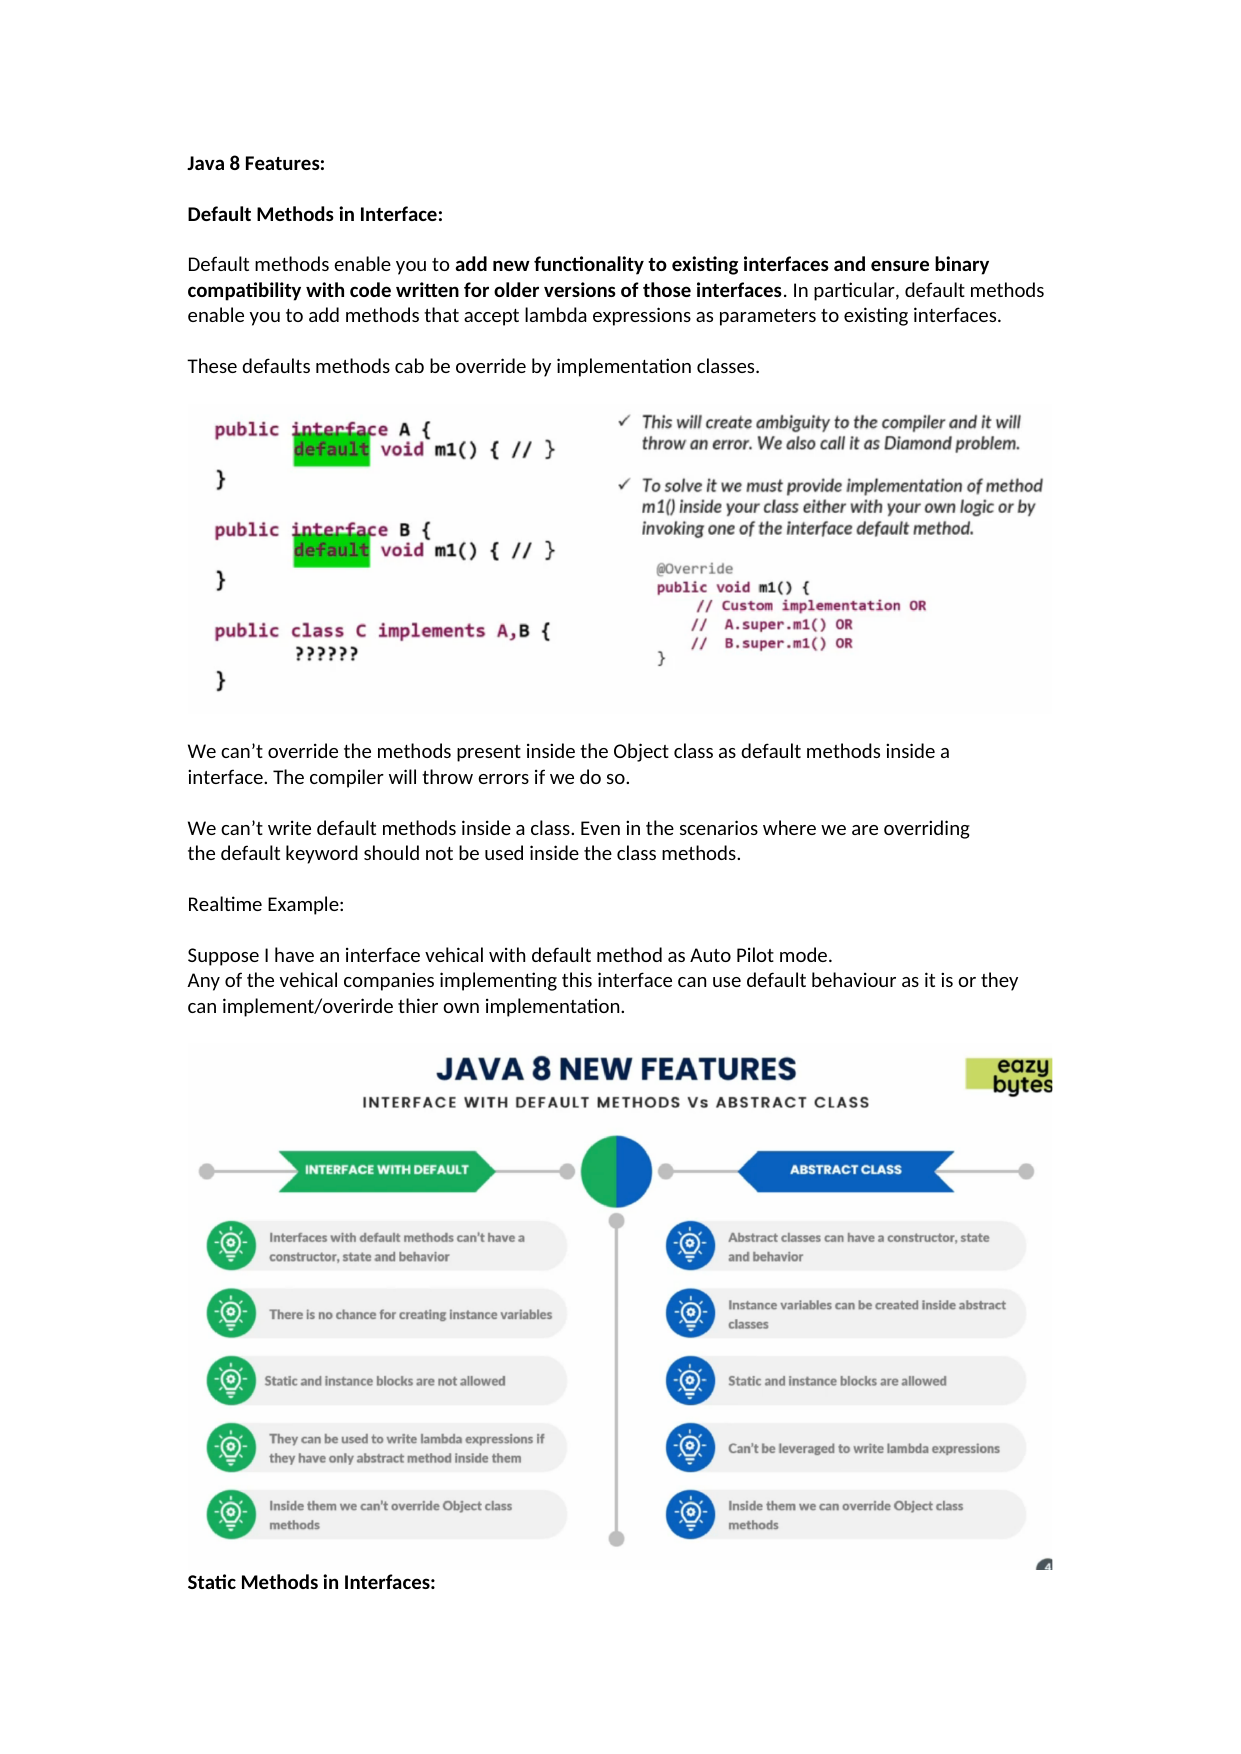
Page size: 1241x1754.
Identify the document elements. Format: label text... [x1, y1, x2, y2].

text We can’t override the methods present inside the Object class as default methods inside a [187, 739, 1053, 764]
text Static Methods in Interfaces: [187, 1570, 1053, 1595]
picture [187, 404, 1052, 714]
text Suppose I have an interface vehical with default method as Auto Pilot mode. [187, 942, 1053, 967]
text Any of the vehical companies implementing this interface can use default behaviour as it is or they can implement/overirde thier own implementation. [187, 967, 1053, 1018]
text These defaults methods cab be override by implementation classes. [187, 353, 1053, 379]
text Default methods enable you to add new functionality to existing interfaces and ensure binary compatibility with code written for older versions of those interfaces. In particular, default methods enable you to add methods that accept lambda expressions as parameters to existing interfaces. [187, 252, 1053, 328]
picture [187, 1043, 1053, 1570]
text the default keyword should not be used inside the class methods. [187, 840, 1053, 866]
text We can’t write default methods inside a class. Even in the scenarios where we are overriding [187, 815, 1053, 840]
text Java 8 Features: [187, 150, 1053, 175]
text Default Methods in Interface: [187, 201, 1053, 226]
text interface. The compiler will throw errors if we do so. [187, 764, 1053, 789]
text Realtime Example: [187, 891, 1053, 917]
